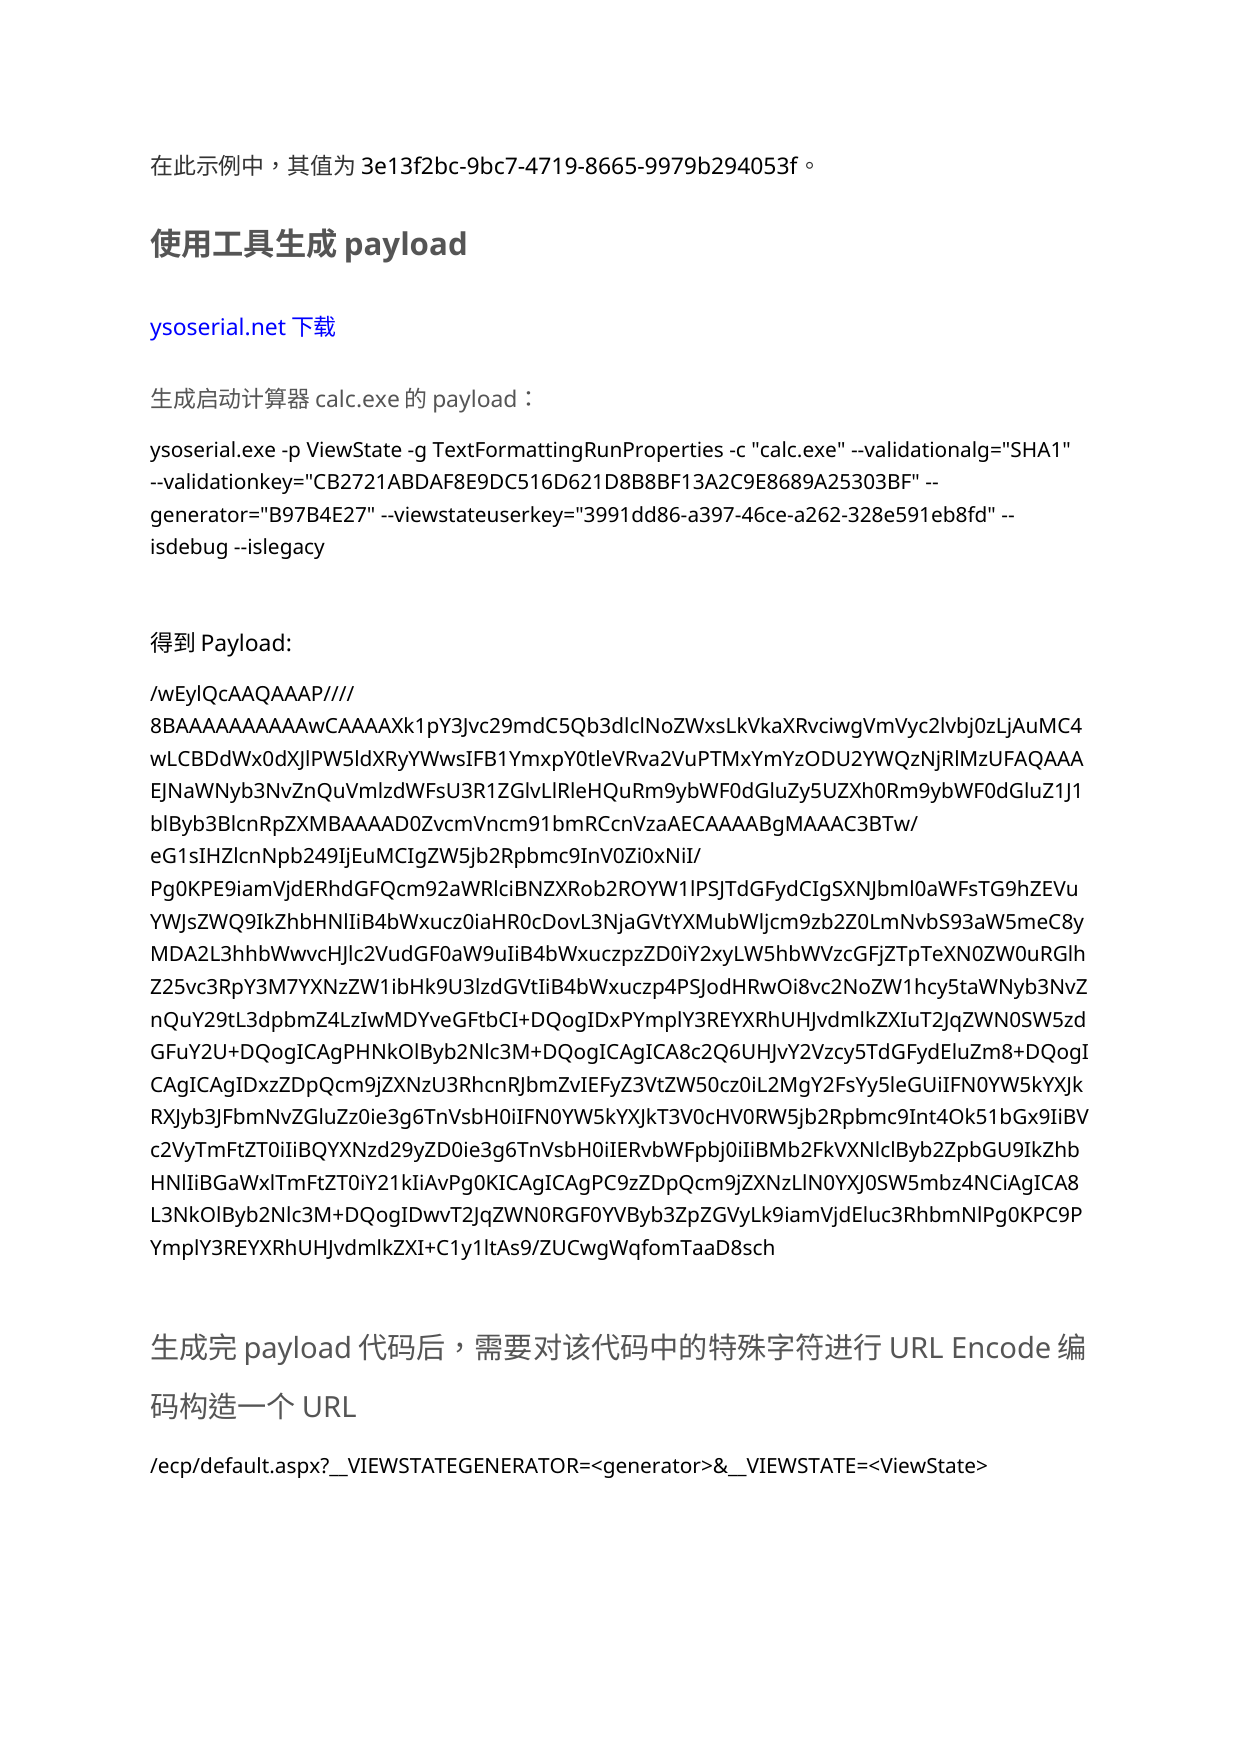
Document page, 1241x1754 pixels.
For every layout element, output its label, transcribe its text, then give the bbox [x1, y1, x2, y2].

subtitle 使用工具生成payload [150, 222, 1090, 264]
text 在此示例中，其值为3e13f2bc-9bc7-4719-8665-9979b294053f。 [150, 150, 1090, 181]
text 得到Payload: [150, 627, 1090, 658]
text ysoserial.net下载 [150, 311, 1090, 342]
text 生成完payload代码后，需要对该代码中的特殊字符进行URL Encode编码构造一个URL [150, 1327, 1090, 1426]
text 生成启动计算器calc.exe的payload： [150, 383, 1090, 414]
